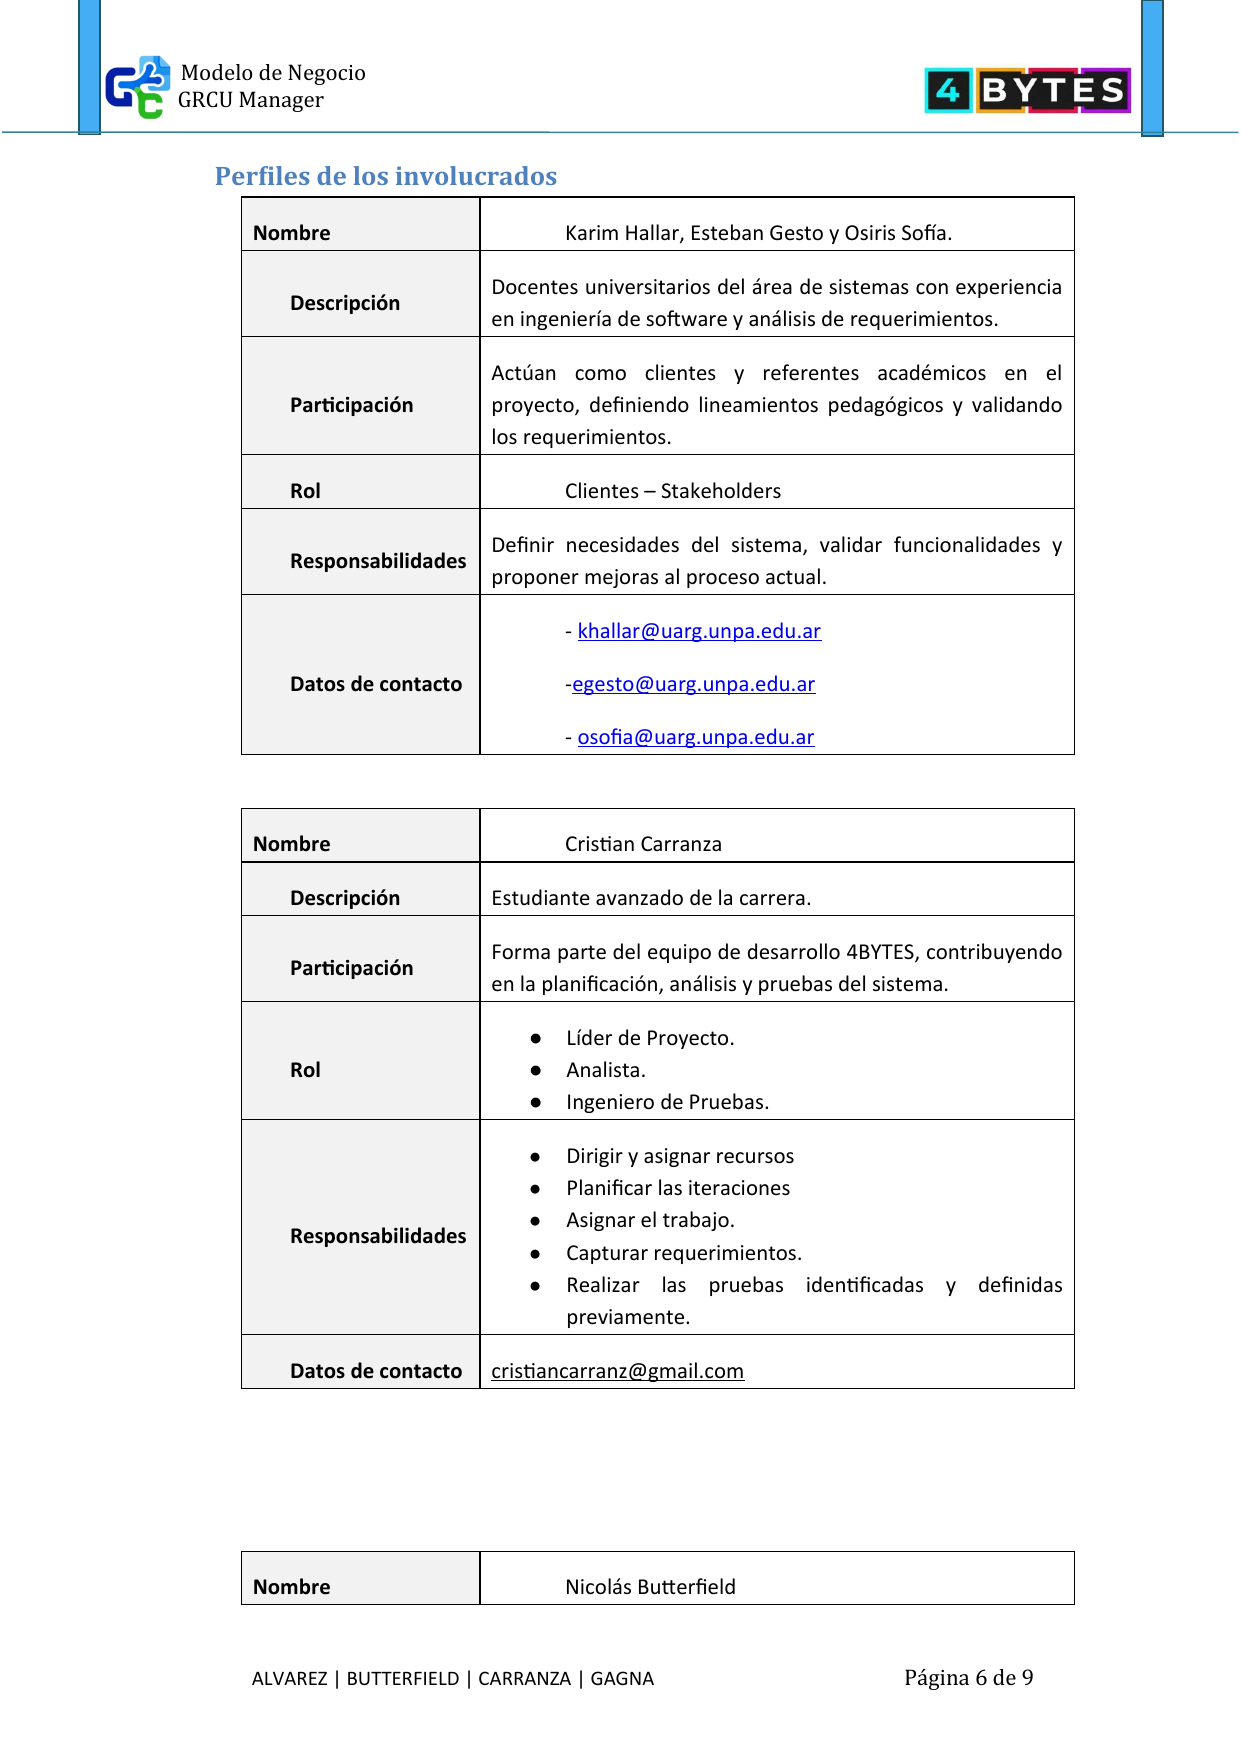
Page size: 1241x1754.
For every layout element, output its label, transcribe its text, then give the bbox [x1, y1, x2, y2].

table_cell Descripción [242, 863, 479, 915]
table_header Nicolás Butterfield [481, 1552, 1074, 1604]
table_cell cristiancarranz@gmail.com [481, 1335, 1074, 1388]
table_header Nombre [242, 1552, 479, 1604]
table_cell Forma parte del equipo de desarrollo 4BYTES, contribuyendo en la planificación, análisis y pruebas del sistema. [481, 916, 1074, 1001]
picture [101, 50, 175, 122]
subtitle Perfiles de los involucrados [214, 160, 1063, 192]
table_header Cristian Carranza [481, 809, 1074, 861]
picture [921, 60, 1135, 118]
table_cell Líder de Proyecto. Analista. Ingeniero de Pruebas. [481, 1002, 1074, 1119]
table_cell Datos de contacto [242, 1335, 479, 1388]
table_cell Responsabilidades [242, 1120, 479, 1334]
table_cell Estudiante avanzado de la carrera. [481, 863, 1074, 915]
table_cell Dirigir y asignar recursos Planificar las iteraciones Asignar el trabajo. Capturar requerimientos. Realizar las pruebas identificadas y definidas previamente. [481, 1120, 1074, 1334]
table_cell Rol [242, 1002, 479, 1119]
table_cell Participación [242, 916, 479, 1001]
table_header Nombre [242, 809, 479, 861]
